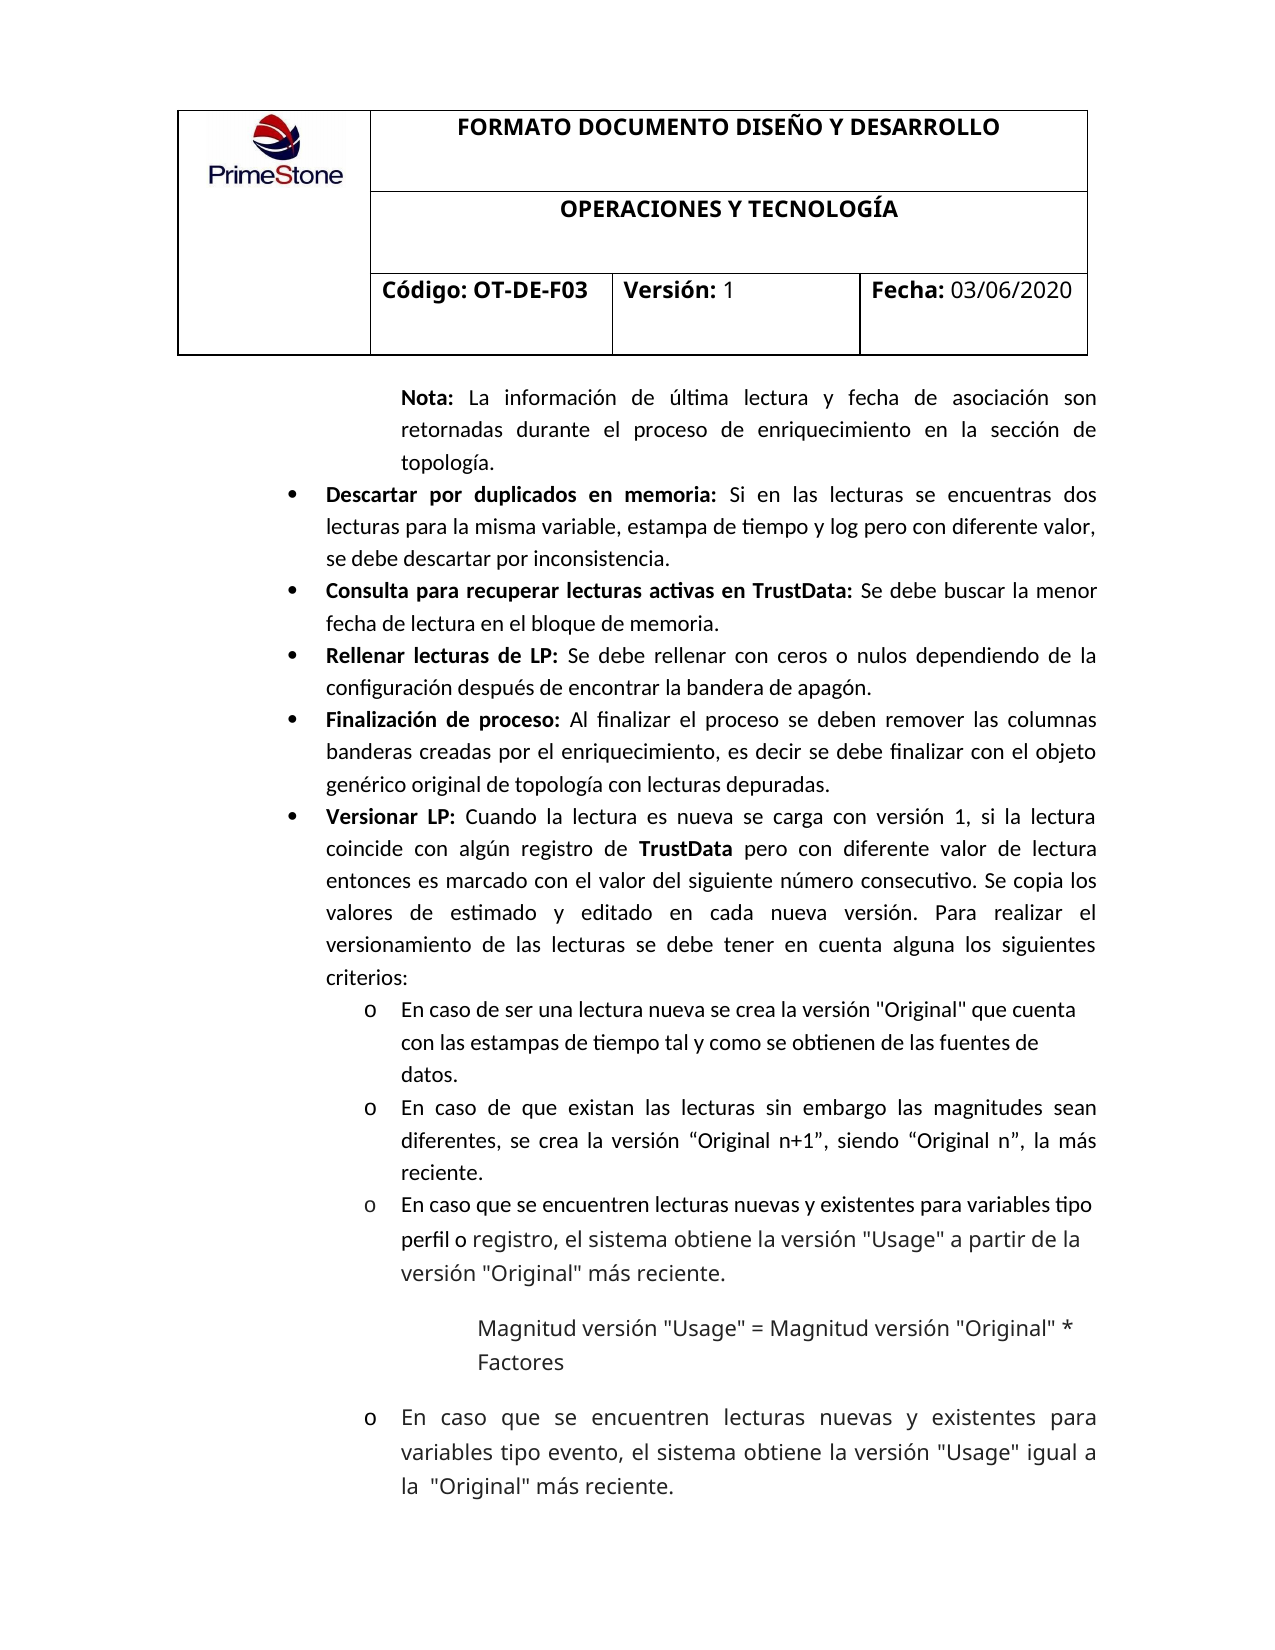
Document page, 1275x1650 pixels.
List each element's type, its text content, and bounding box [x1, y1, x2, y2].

list Nota: La información de última lectura y fecha de asociación son retornadas durante el proceso de enriquecimiento en la sección de topología. [401, 383, 1098, 476]
text Magnitud versión "Usage" = Magnitud versión "Original" * Factores [477, 1313, 1098, 1377]
list Rellenar lecturas de LP: Se debe rellenar con ceros o nulos dependiendo de la configuración después de encontrar la bandera de apagón. [288, 641, 1098, 701]
list Versionar LP: Cuando la lectura es nueva se carga con versión 1, si la lectura coincide con algún registro de TrustData pero con diferente valor de lectura entonces es marcado con el valor del siguiente número consecutivo. Se copia los valores de estimado y editado en cada nueva versión. Para realizar el versionamiento de las lecturas se debe tener en cuenta alguna los siguientes criterios: [288, 802, 1098, 991]
list Finalización de proceso: Al finalizar el proceso se deben remover las columnas banderas creadas por el enriquecimiento, es decir se debe finalizar con el objeto genérico original de topología con lecturas depuradas. [288, 705, 1098, 798]
picture [206, 111, 346, 188]
list Consulta para recuperar lecturas activas en TrustData: Se debe buscar la menor fecha de lectura en el bloque de memoria. [288, 577, 1098, 637]
list En caso que se encuentren lecturas nuevas y existentes para variables tipo evento, el sistema obtiene la versión "Usage" igual a la "Original" más reciente. [363, 1402, 1098, 1501]
list En caso que se encuentren lecturas nuevas y existentes para variables tipo perfil o registro, el sistema obtiene la versión "Usage" a partir de la versión "Original" más reciente. [363, 1190, 1098, 1288]
list En caso de que existan las lecturas sin embargo las magnitudes sean diferentes, se crea la versión “Original n+1”, siendo “Original n”, la más reciente. [363, 1093, 1098, 1186]
list En caso de ser una lectura nueva se crea la versión "Original" que cuenta con las estampas de tiempo tal y como se obtienen de las fuentes de datos. [363, 995, 1098, 1088]
list Descartar por duplicados en memoria: Si en las lecturas se encuentras dos lecturas para la misma variable, estampa de tiempo y log pero con diferente valor, se debe descartar por inconsistencia. [288, 480, 1098, 572]
